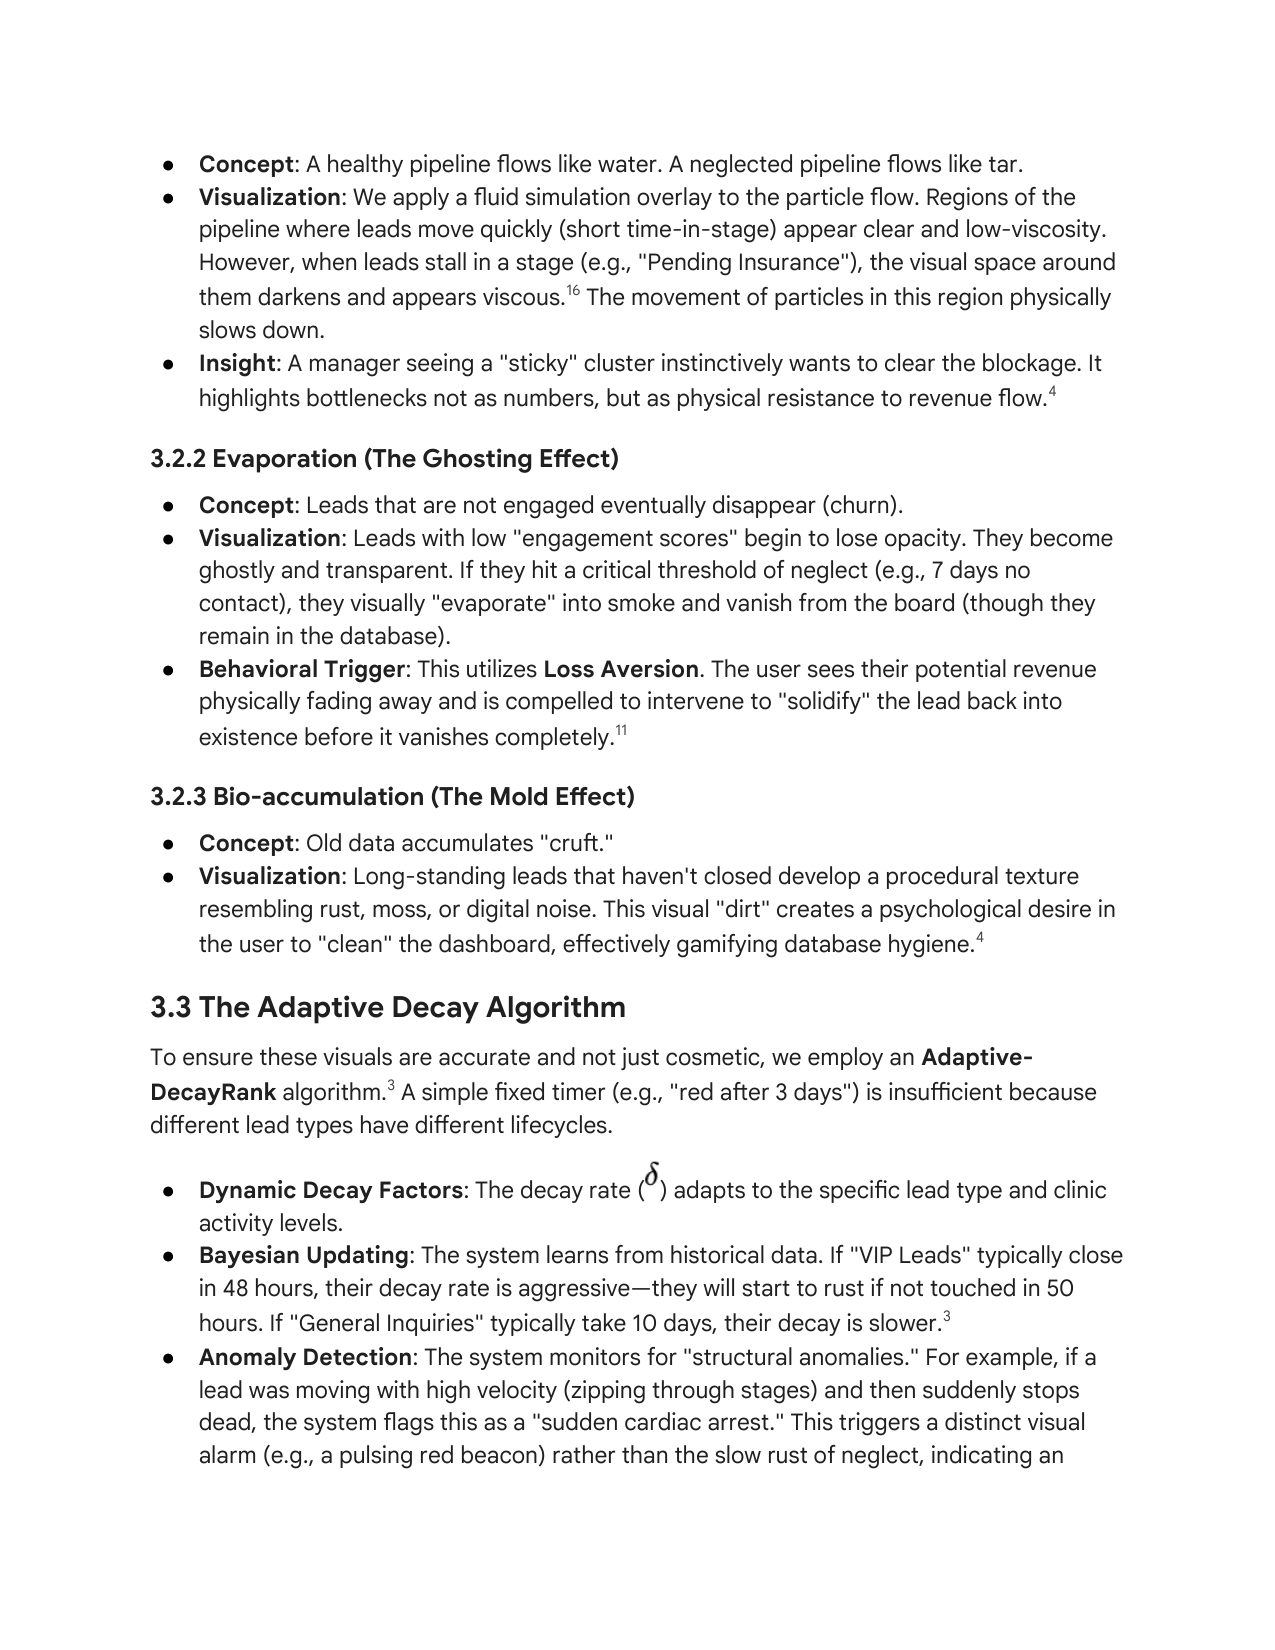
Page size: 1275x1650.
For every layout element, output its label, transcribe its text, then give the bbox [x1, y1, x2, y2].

text To ensure these visuals are accurate and not just cosmetic, we employ an Adaptive-DecayRank algorithm.3 A simple fixed timer (e.g., "red after 3 days") is insufficient because different lead types have different lifecycles. [150, 1043, 1125, 1140]
list Concept: Leads that are not engaged eventually disappear (churn). [161, 491, 1125, 520]
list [161, 1343, 1125, 1470]
list Concept: A healthy pipeline flows like water. A neglected pipeline flows like tar. [161, 150, 1125, 179]
subtitle 3.3 The Adaptive Decay Algorithm [150, 989, 1125, 1026]
list Visualization: Leads with low "engagement scores" begin to lose opacity. They become ghostly and transparent. If they hit a critical threshold of neglect (e.g., 7 days no contact), they visually "evaporate" into smoke and vanish from the board (though they remain in the database). [161, 524, 1125, 651]
list Visualization: We apply a fluid simulation overlay to the particle flow. Regions of the pipeline where leads move quickly (short time-in-stage) appear clear and low-viscosity. However, when leads stall in a stage (e.g., "Pending Insurance"), the visual space around them darkens and appears viscous.16 The movement of particles in this region physically slows down. [161, 183, 1125, 345]
list Visualization: Long-standing leads that haven't closed develop a procedural texture resembling rust, moss, or digital noise. This visual "dirt" creates a psychological desire in the user to "clean" the dashboard, effectively gamifying database hygiene.4 [161, 862, 1125, 959]
subtitle 3.2.2 Evaporation (The Ghosting Effect) [150, 443, 1125, 474]
subtitle 3.2.3 Bio-accumulation (The Mold Effect) [150, 781, 1125, 813]
list Insight: A manager seeing a "sticky" cluster instinctively wants to clear the blockage. It highlights bottlenecks not as numbers, but as physical resistance to revenue flow.4 [161, 349, 1125, 414]
list Dynamic Decay Factors: The decay rate () adapts to the specific lead type and clinic activity levels. [161, 1157, 1125, 1238]
list Behavioral Trigger: This utilizes Loss Aversion. The user sees their potential revenue physically fading away and is compelled to intervene to "solidify" the lead back into existence before it vanishes completely.11 [161, 655, 1125, 752]
list Bayesian Updating: The system learns from historical data. If "VIP Leads" typically close in 48 hours, their decay rate is aggressive—they will start to rust if not touched in 50 hours. If "General Inquiries" typically take 10 days, their decay is slower.3 [161, 1242, 1125, 1339]
picture [645, 1156, 660, 1199]
list Concept: Old data accumulates "cruft." [161, 830, 1125, 858]
